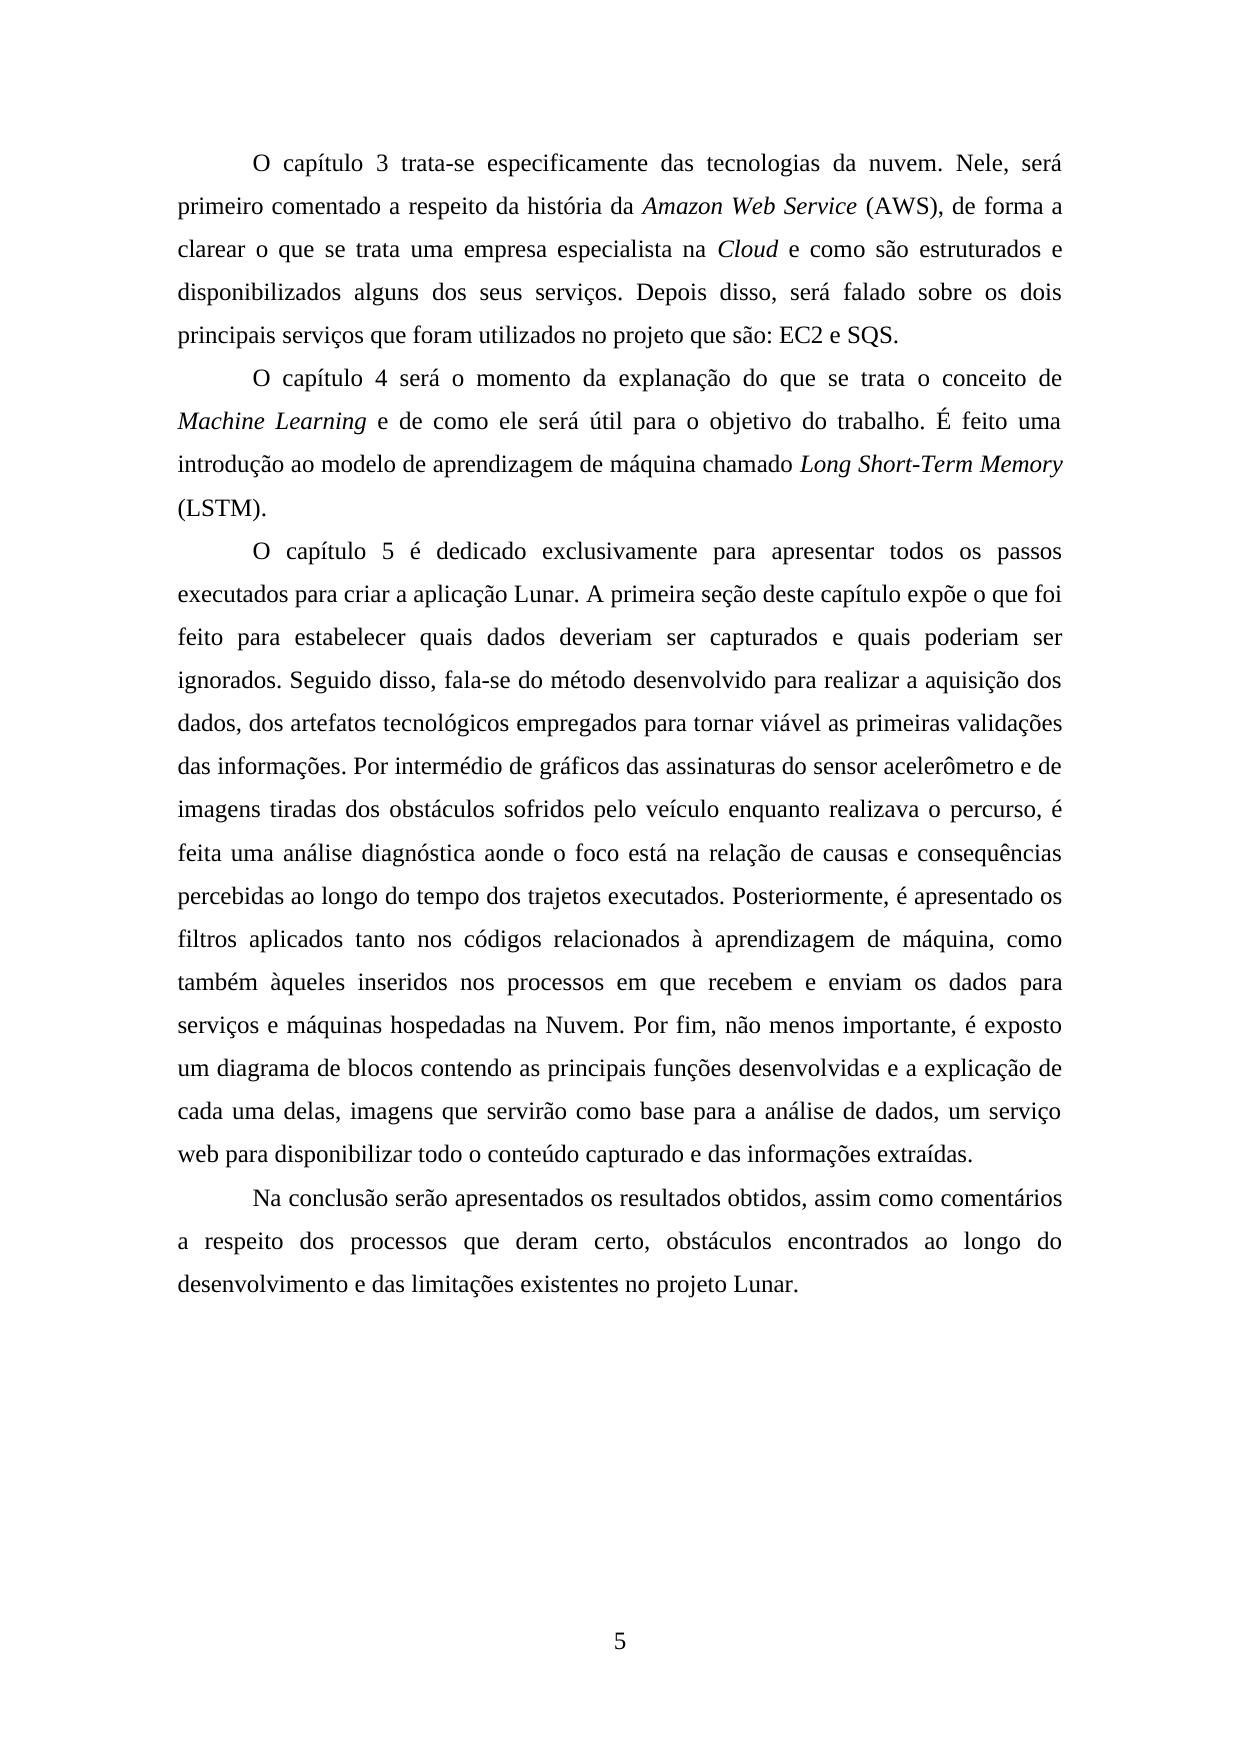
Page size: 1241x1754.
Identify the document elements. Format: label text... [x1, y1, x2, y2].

text O capítulo 4 será o momento da explanação do que se trata o conceito de Machine Learning e de como ele será útil para o objetivo do trabalho. É feito uma introdução ao modelo de aprendizagem de máquina chamado Long Short-Term Memory (LSTM). [177, 363, 1063, 521]
text O capítulo 3 trata-se especificamente das tecnologias da nuvem. Nele, será primeiro comentado a respeito da história da Amazon Web Service (AWS), de forma a clarear o que se trata uma empresa especialista na Cloud e como são estruturados e disponibilizados alguns dos seus serviços. Depois disso, será falado sobre os dois principais serviços que foram utilizados no projeto que são: EC2 e SQS. [177, 148, 1063, 349]
text Na conclusão serão apresentados os resultados obtidos, assim como comentários a respeito dos processos que deram certo, obstáculos encontrados ao longo do desenvolvimento e das limitações existentes no projeto Lunar. [177, 1183, 1063, 1298]
text O capítulo 5 é dedicado exclusivamente para apresentar todos os passos executados para criar a aplicação Lunar. A primeira seção deste capítulo expõe o que foi feito para estabelecer quais dados deveriam ser capturados e quais poderiam ser ignorados. Seguido disso, fala-se do método desenvolvido para realizar a aquisição dos dados, dos artefatos tecnológicos empregados para tornar viável as primeiras validações das informações. Por intermédio de gráficos das assinaturas do sensor acelerômetro e de imagens tiradas dos obstáculos sofridos pelo veículo enquanto realizava o percurso, é feita uma análise diagnóstica aonde o foco está na relação de causas e consequências percebidas ao longo do tempo dos trajetos executados. Posteriormente, é apresentado os filtros aplicados tanto nos códigos relacionados à aprendizagem de máquina, como também àqueles inseridos nos processos em que recebem e enviam os dados para serviços e máquinas hospedadas na Nuvem. Por fim, não menos importante, é exposto um diagrama de blocos contendo as principais funções desenvolvidas e a explicação de cada uma delas, imagens que servirão como base para a análise de dados, um serviço web para disponibilizar todo o conteúdo capturado e das informações extraídas. [177, 536, 1063, 1168]
